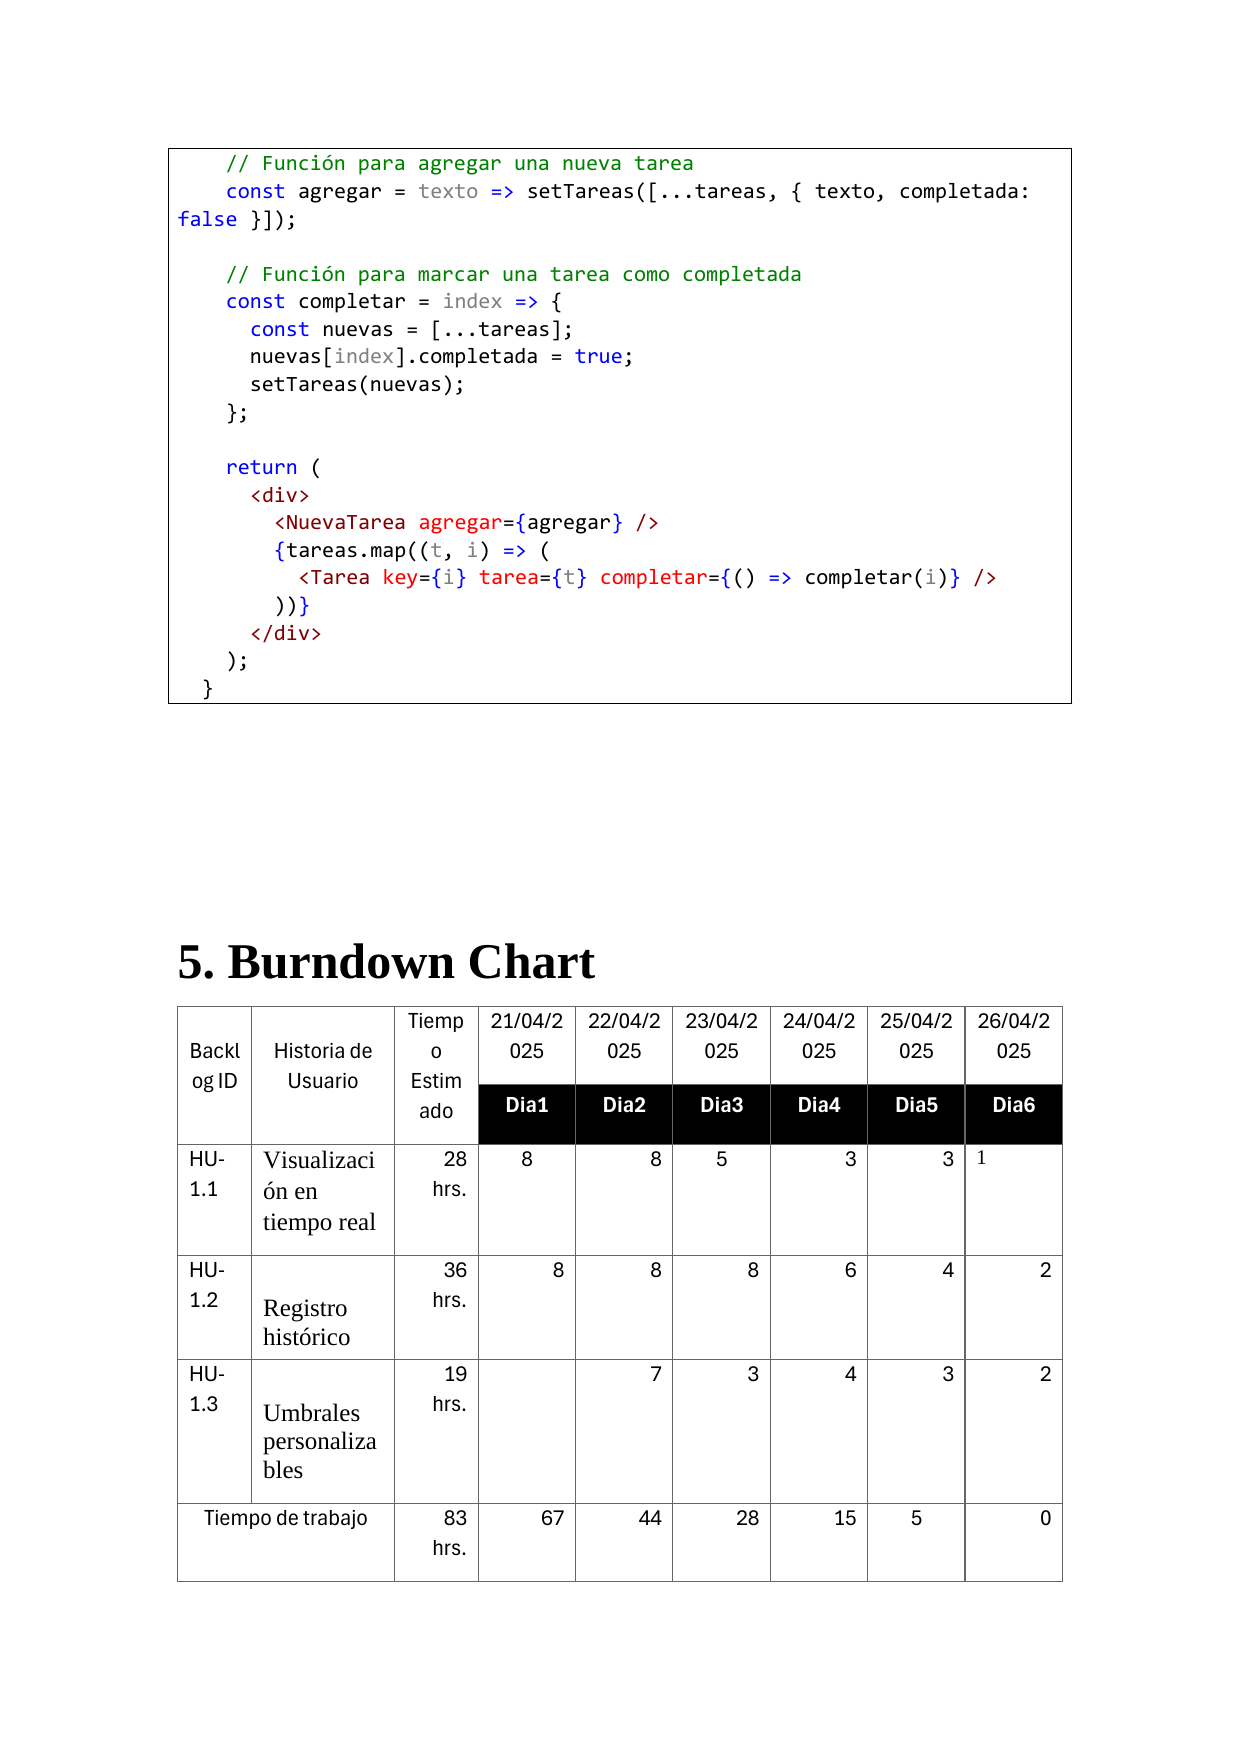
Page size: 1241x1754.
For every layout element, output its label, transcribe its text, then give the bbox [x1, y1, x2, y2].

table_cell HU-1.3 [178, 1360, 251, 1503]
text setTareas(nuevas); [169, 368, 1071, 396]
text ); [169, 644, 1071, 672]
text ))} [169, 589, 1071, 617]
table_cell Dia4 [771, 1085, 867, 1144]
table_cell 8 [673, 1256, 770, 1359]
text }; [169, 396, 1071, 424]
text <Tarea key={i} tarea={t} completar={() => completar(i)} /> [169, 562, 1071, 589]
table_cell Dia6 [966, 1085, 1062, 1144]
table_cell 5 [868, 1504, 964, 1581]
text // Función para agregar una nueva tarea [169, 149, 1071, 175]
text const completar = index => { [169, 286, 1071, 313]
table_cell 3 [868, 1145, 964, 1255]
table_cell 8 [479, 1256, 575, 1359]
text nuevas[index].completada = true; [169, 341, 1071, 368]
table_cell 6 [771, 1256, 867, 1359]
table_cell 1 [966, 1145, 1062, 1255]
table_cell Dia5 [868, 1085, 964, 1144]
table_header 22/04/2025 [576, 1007, 672, 1084]
table_header Historia de Usuario [252, 1007, 394, 1144]
table_cell 2 [966, 1360, 1062, 1503]
table_cell Registro histórico [252, 1256, 394, 1359]
table_header 23/04/2025 [673, 1007, 770, 1084]
table_cell 28 hrs. [395, 1145, 478, 1255]
table_cell Visualización en tiempo real [252, 1145, 394, 1255]
subtitle 5. Burndown Chart [177, 931, 1063, 989]
table_cell 4 [771, 1360, 867, 1503]
table_header Tiempo Estimado [395, 1007, 478, 1144]
table_cell HU-1.2 [178, 1256, 251, 1359]
table_cell 2 [966, 1256, 1062, 1359]
text const agregar = texto => setTareas([...tareas, { texto, completada: false }]); [169, 175, 1071, 230]
text } [169, 672, 1071, 703]
table_cell HU-1.1 [178, 1145, 251, 1255]
table_cell Dia2 [576, 1085, 672, 1144]
table_header 25/04/2025 [868, 1007, 964, 1084]
table_cell 44 [576, 1504, 672, 1581]
table_cell 0 [966, 1504, 1062, 1581]
table_cell 15 [771, 1504, 867, 1581]
text </div> [169, 617, 1071, 644]
text <NuevaTarea agregar={agregar} /> [169, 506, 1071, 534]
table_cell 28 [673, 1504, 770, 1581]
table_header Backlog ID [178, 1007, 251, 1144]
table_cell Umbrales personalizables [252, 1360, 394, 1503]
table_cell 4 [868, 1256, 964, 1359]
table_cell 3 [771, 1145, 867, 1255]
table_cell 7 [576, 1360, 672, 1503]
table_cell 83 hrs. [395, 1504, 478, 1581]
table_cell 36 hrs. [395, 1256, 478, 1359]
text return ( [169, 451, 1071, 479]
text {tareas.map((t, i) => ( [169, 534, 1071, 562]
table_cell 3 [673, 1360, 770, 1503]
table_cell Dia3 [673, 1085, 770, 1144]
text <div> [169, 479, 1071, 506]
table_cell 5 [673, 1145, 770, 1255]
text // Función para marcar una tarea como completada [169, 258, 1071, 286]
table_cell 19 hrs. [395, 1360, 478, 1503]
table_cell 8 [479, 1145, 575, 1255]
table_cell Dia1 [479, 1085, 575, 1144]
table_cell 3 [868, 1360, 964, 1503]
text const nuevas = [...tareas]; [169, 313, 1071, 341]
table_header 26/04/2025 [966, 1007, 1062, 1084]
table_cell Tiempo de trabajo [178, 1504, 394, 1581]
table_header 21/04/2025 [479, 1007, 575, 1084]
table_cell 8 [576, 1145, 672, 1255]
table_cell 8 [576, 1256, 672, 1359]
table_cell 67 [479, 1504, 575, 1581]
table_cell [479, 1360, 575, 1503]
table_header 24/04/2025 [771, 1007, 867, 1084]
